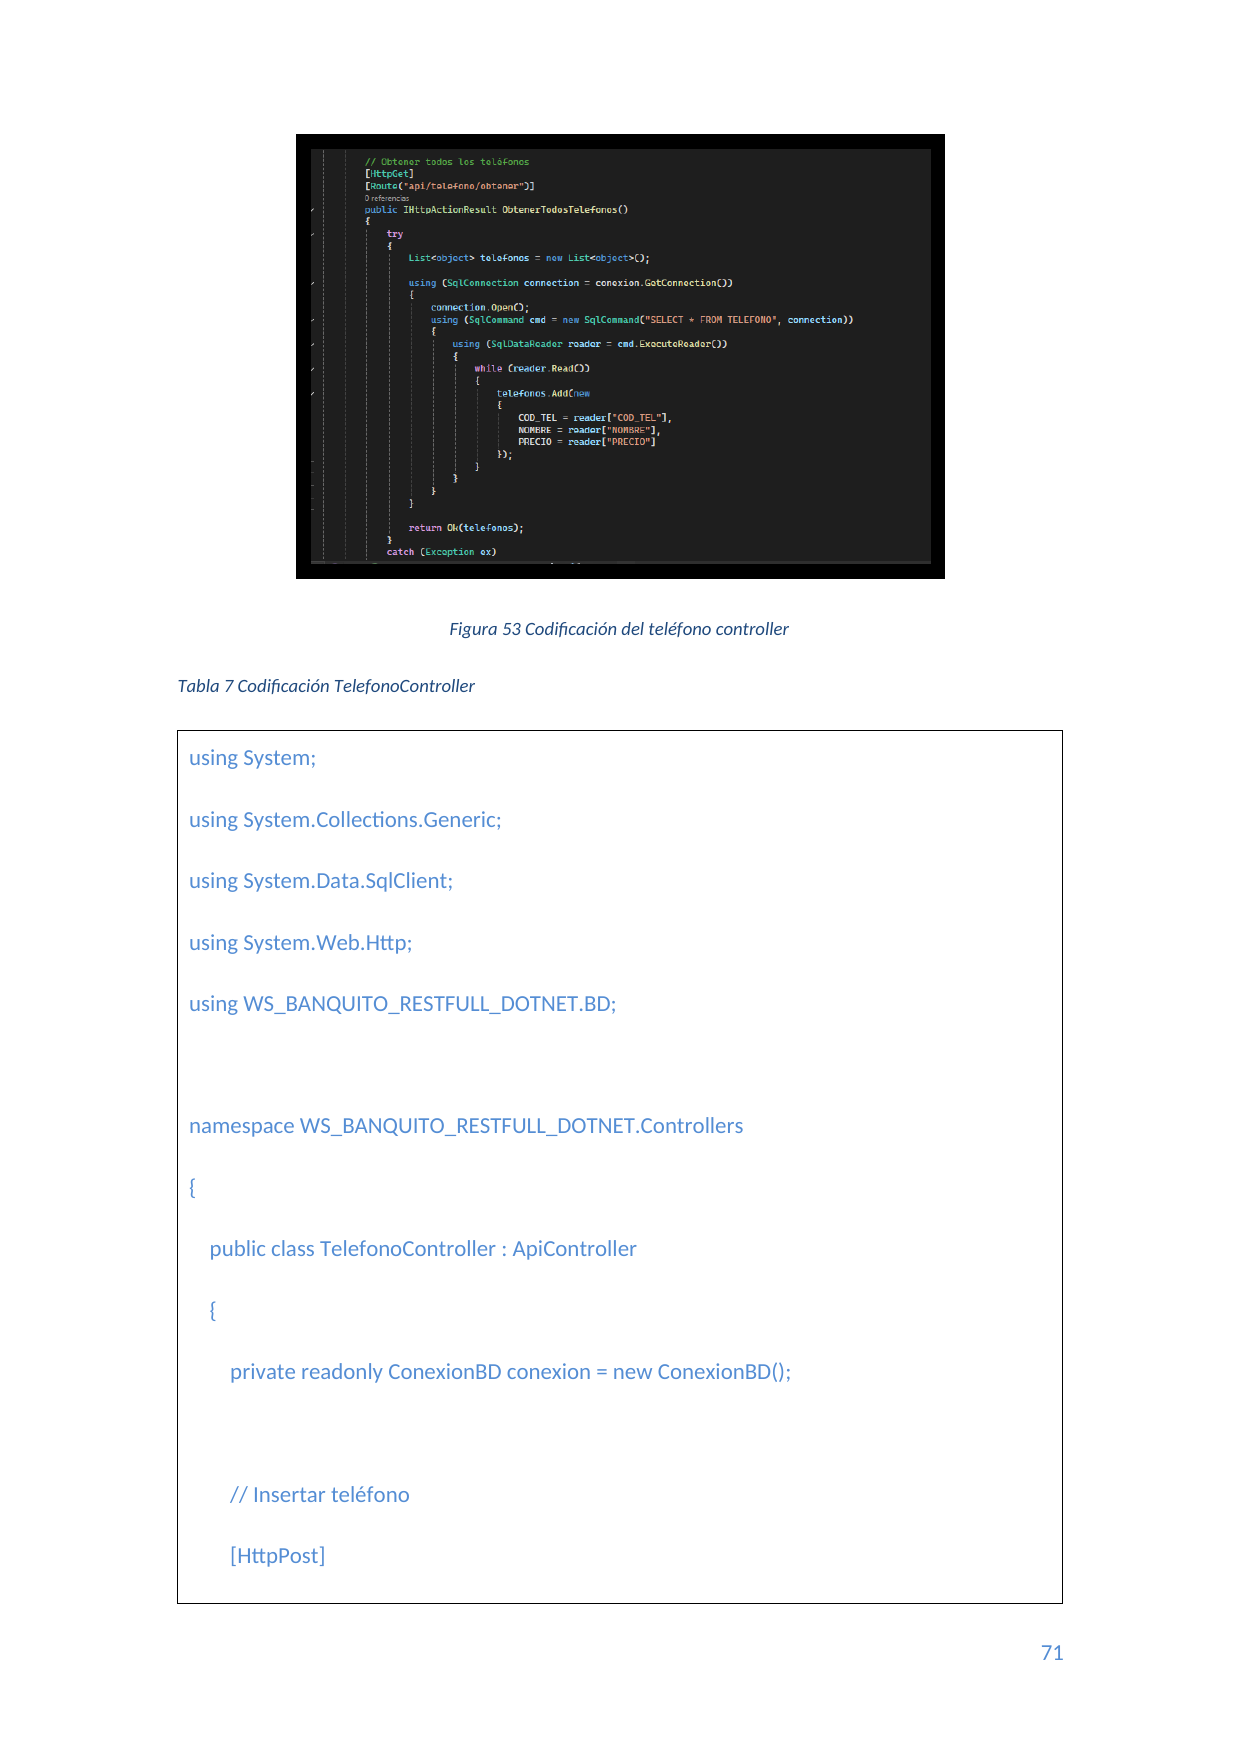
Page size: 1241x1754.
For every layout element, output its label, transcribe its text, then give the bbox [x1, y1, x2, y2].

text Figura 53 Codificación del teléfono controller [177, 617, 1063, 640]
picture [311, 149, 931, 564]
text Tabla 7 Codificación TelefonoController [177, 674, 1063, 697]
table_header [178, 731, 1062, 1602]
